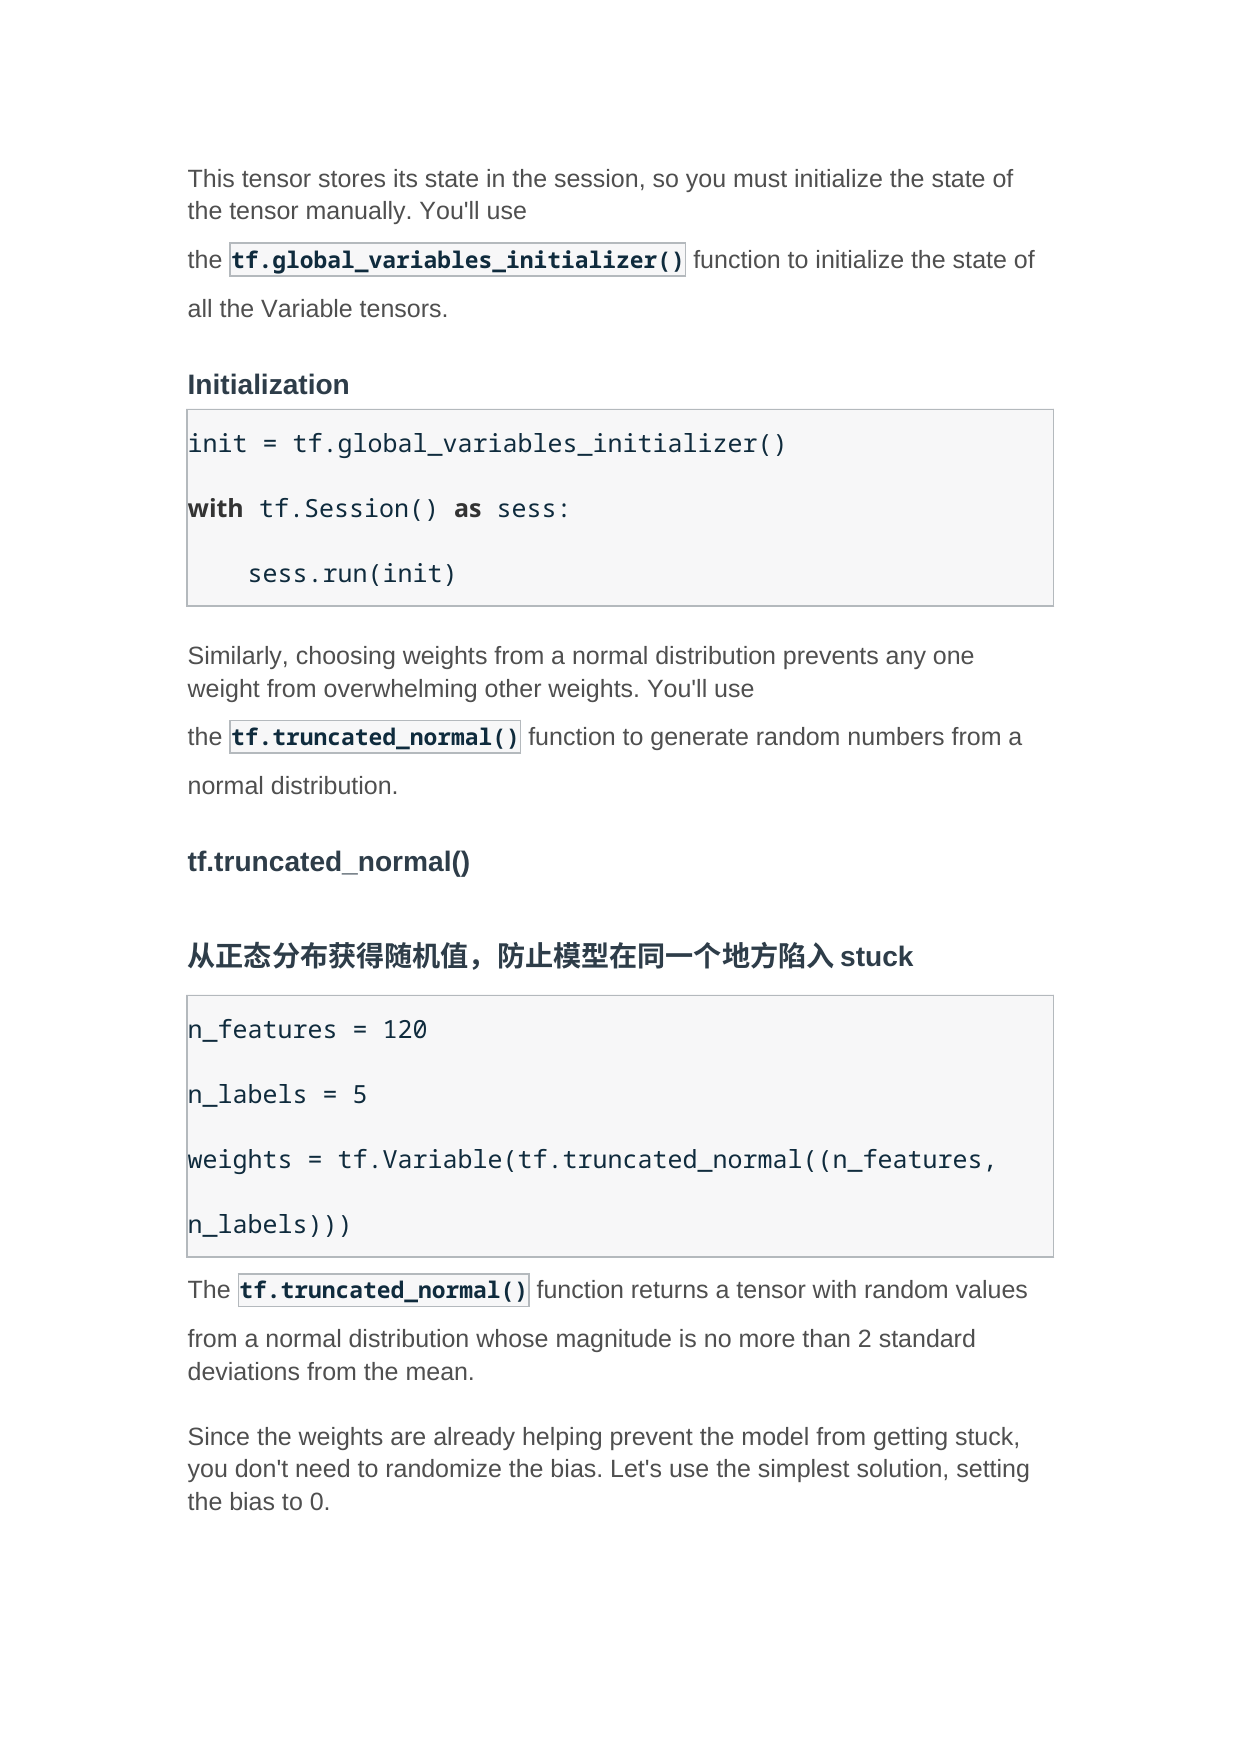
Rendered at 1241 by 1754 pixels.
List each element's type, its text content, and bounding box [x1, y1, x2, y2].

text weights = tf.Variable(tf.truncated_normal((n_features, n_labels))) [188, 1124, 1053, 1256]
text init = tf.global_variables_initializer() [188, 410, 1053, 475]
text sess.run(init) [188, 538, 1053, 605]
text Similarly, choosing weights from a normal distribution prevents any one weight from overwhelming other weights. You'll use the tf.truncated_normal() function to generate random numbers from a normal distribution. [187, 639, 1053, 802]
text The tf.truncated_normal() function returns a tensor with random values from a normal distribution whose magnitude is no more than 2 standard deviations from the mean. [187, 1258, 1053, 1388]
subtitle tf.truncated_normal() [187, 845, 1053, 878]
subtitle 从正态分布获得随机值，防止模型在同一个地方陷入stuck [187, 922, 1053, 987]
text This tensor stores its state in the session, so you must initialize the state of the tensor manually. You'll use the tf.global_variables_initializer() function to initialize the state of all the Variable tensors. [187, 162, 1053, 324]
text n_labels = 5 [188, 1061, 1053, 1124]
text Since the weights are already helping prevent the model from getting stuck, you don't need to randomize the bias. Let's use the simplest solution, setting the bias to 0. [187, 1420, 1053, 1518]
text Initialization [187, 368, 1053, 401]
text with tf.Session() as sess: [188, 475, 1053, 538]
text n_features = 120 [188, 996, 1053, 1061]
